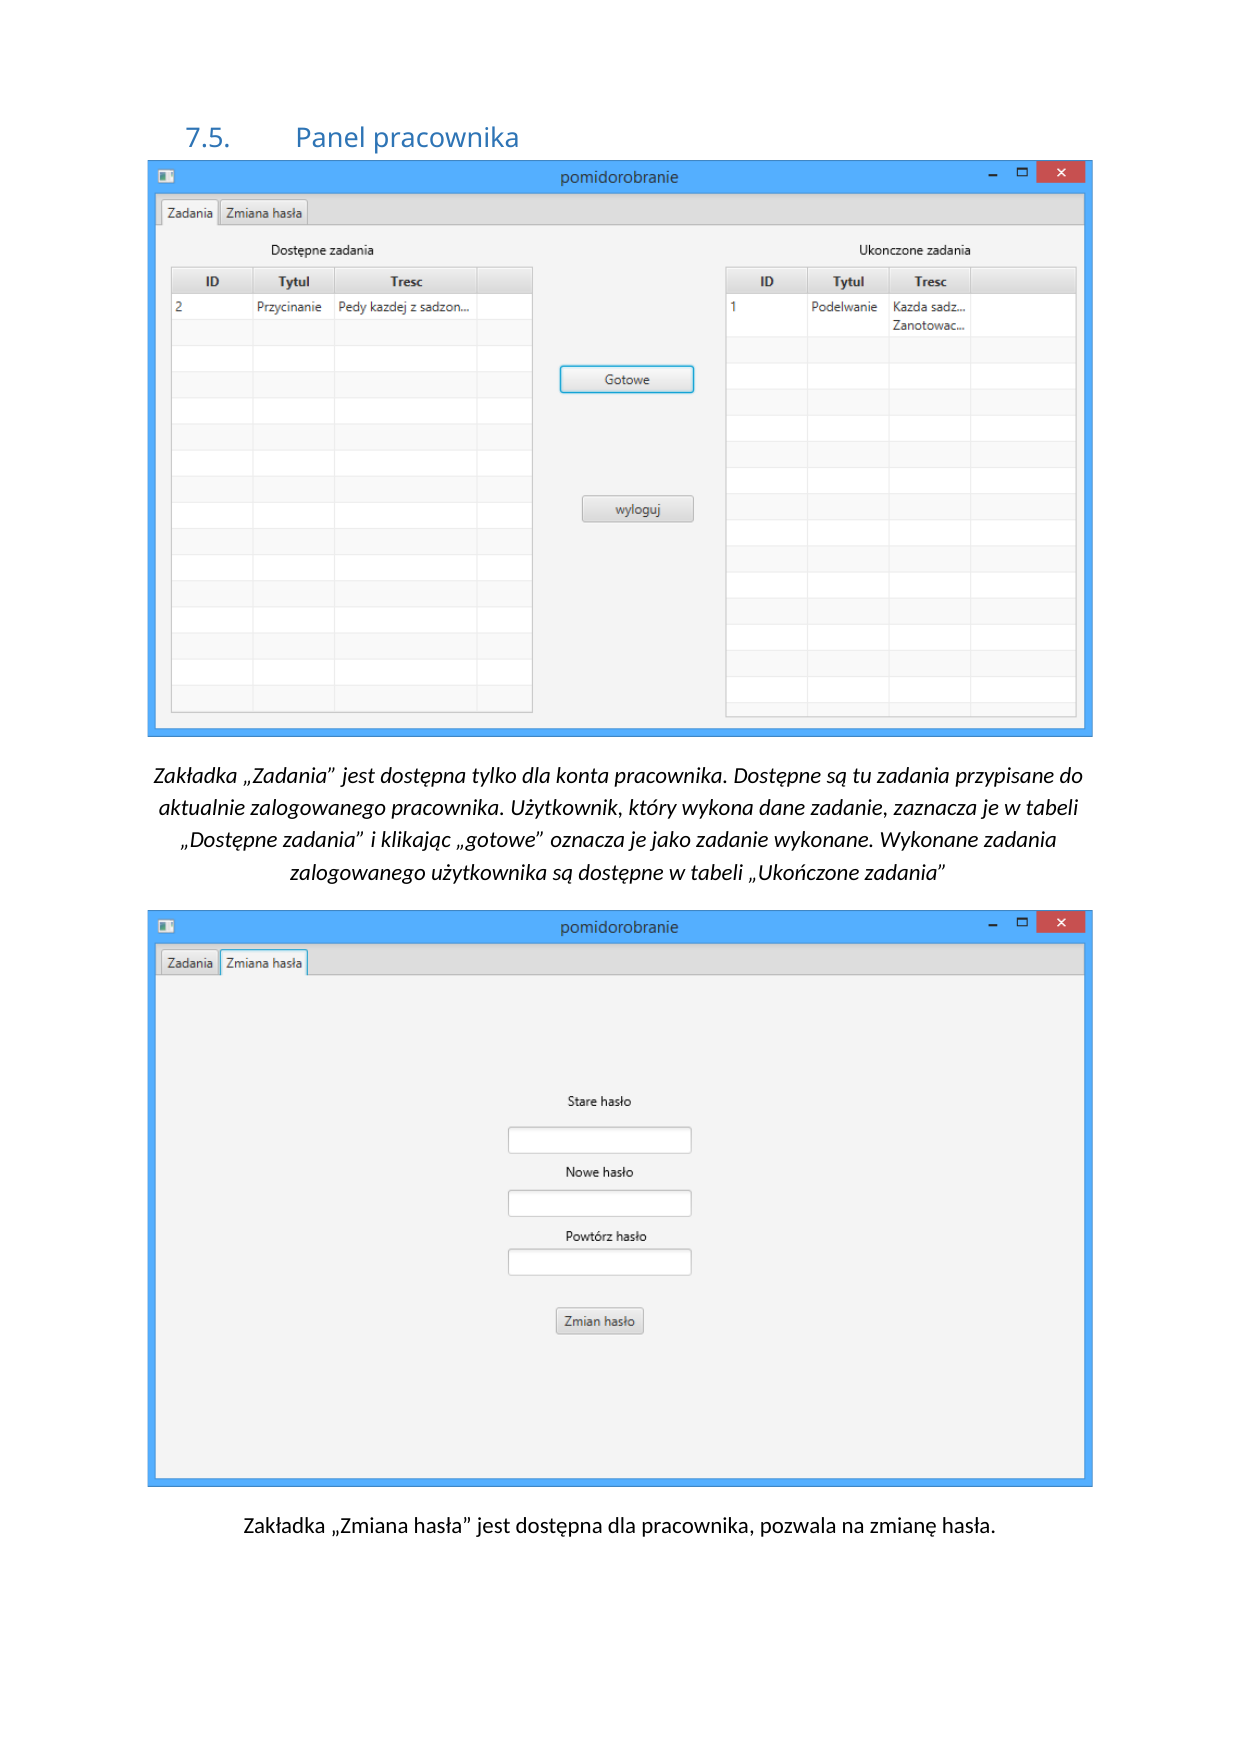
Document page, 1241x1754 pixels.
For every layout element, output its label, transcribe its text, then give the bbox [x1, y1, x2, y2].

picture [147, 160, 1093, 737]
picture [147, 910, 1093, 1487]
text Zakładka „Zmiana hasła” jest dostępna dla pracownika, pozwala na zmianę hasła. [148, 1512, 1093, 1539]
subtitle Panel pracownika [185, 118, 1093, 155]
text Zakładka „Zadania” jest dostępna tylko dla konta pracownika. Dostępne są tu zadania przypisane do aktualnie zalogowanego pracownika. Użytkownik, który wykona dane zadanie, zaznacza je w tabeli „Dostępne zadania” i klikając „gotowe” oznacza je jako zadanie wykonane. Wykonane zadania zalogowanego użytkownika są dostępne w tabeli „Ukończone zadania” [148, 761, 1093, 886]
